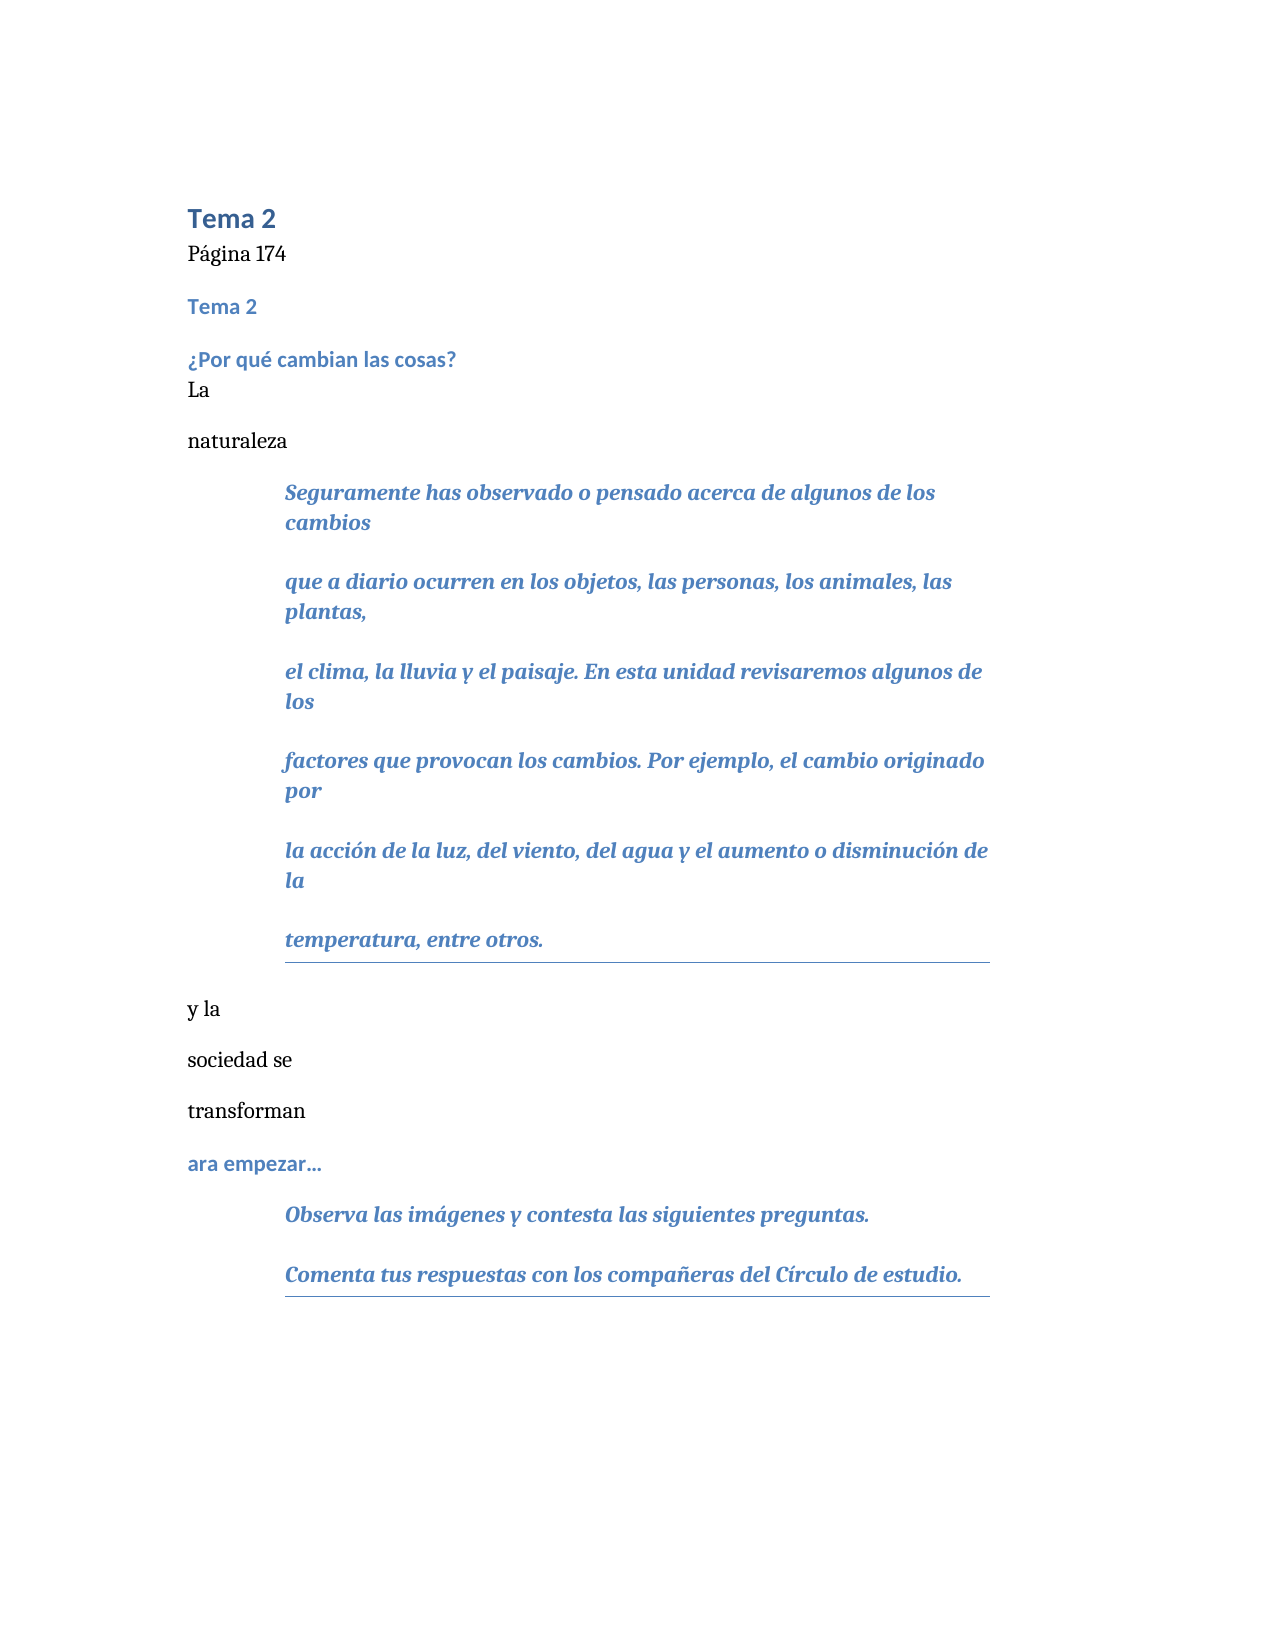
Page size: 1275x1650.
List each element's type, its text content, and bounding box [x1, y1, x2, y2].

subtitle Tema 2 [187, 292, 1087, 320]
text y la [187, 996, 1087, 1022]
text La [187, 377, 1087, 403]
subtitle ara empezar… [187, 1149, 1087, 1177]
text el clima, la lluvia y el paisaje. En esta unidad revisaremos algunos de los [285, 658, 990, 715]
text temperatura, entre otros. [285, 927, 990, 962]
text factores que provocan los cambios. Por ejemplo, el cambio originado por [285, 748, 990, 804]
subtitle ¿Por qué cambian las cosas? [187, 345, 1087, 373]
text sociedad se [187, 1047, 1087, 1073]
text transforman [187, 1098, 1087, 1124]
subtitle Tema 2 [187, 200, 1087, 236]
text Observa las imágenes y contesta las siguientes preguntas. [285, 1202, 990, 1228]
text Comenta tus respuestas con los compañeras del Círculo de estudio. [285, 1261, 990, 1296]
text Seguramente has observado o pensado acerca de algunos de los cambios [285, 479, 990, 536]
text la acción de la luz, del viento, del agua y el aumento o disminución de la [285, 838, 990, 894]
text naturaleza [187, 428, 1087, 454]
text que a diario ocurren en los objetos, las personas, los animales, las plantas, [285, 569, 990, 625]
text Página 174 [187, 241, 1087, 267]
